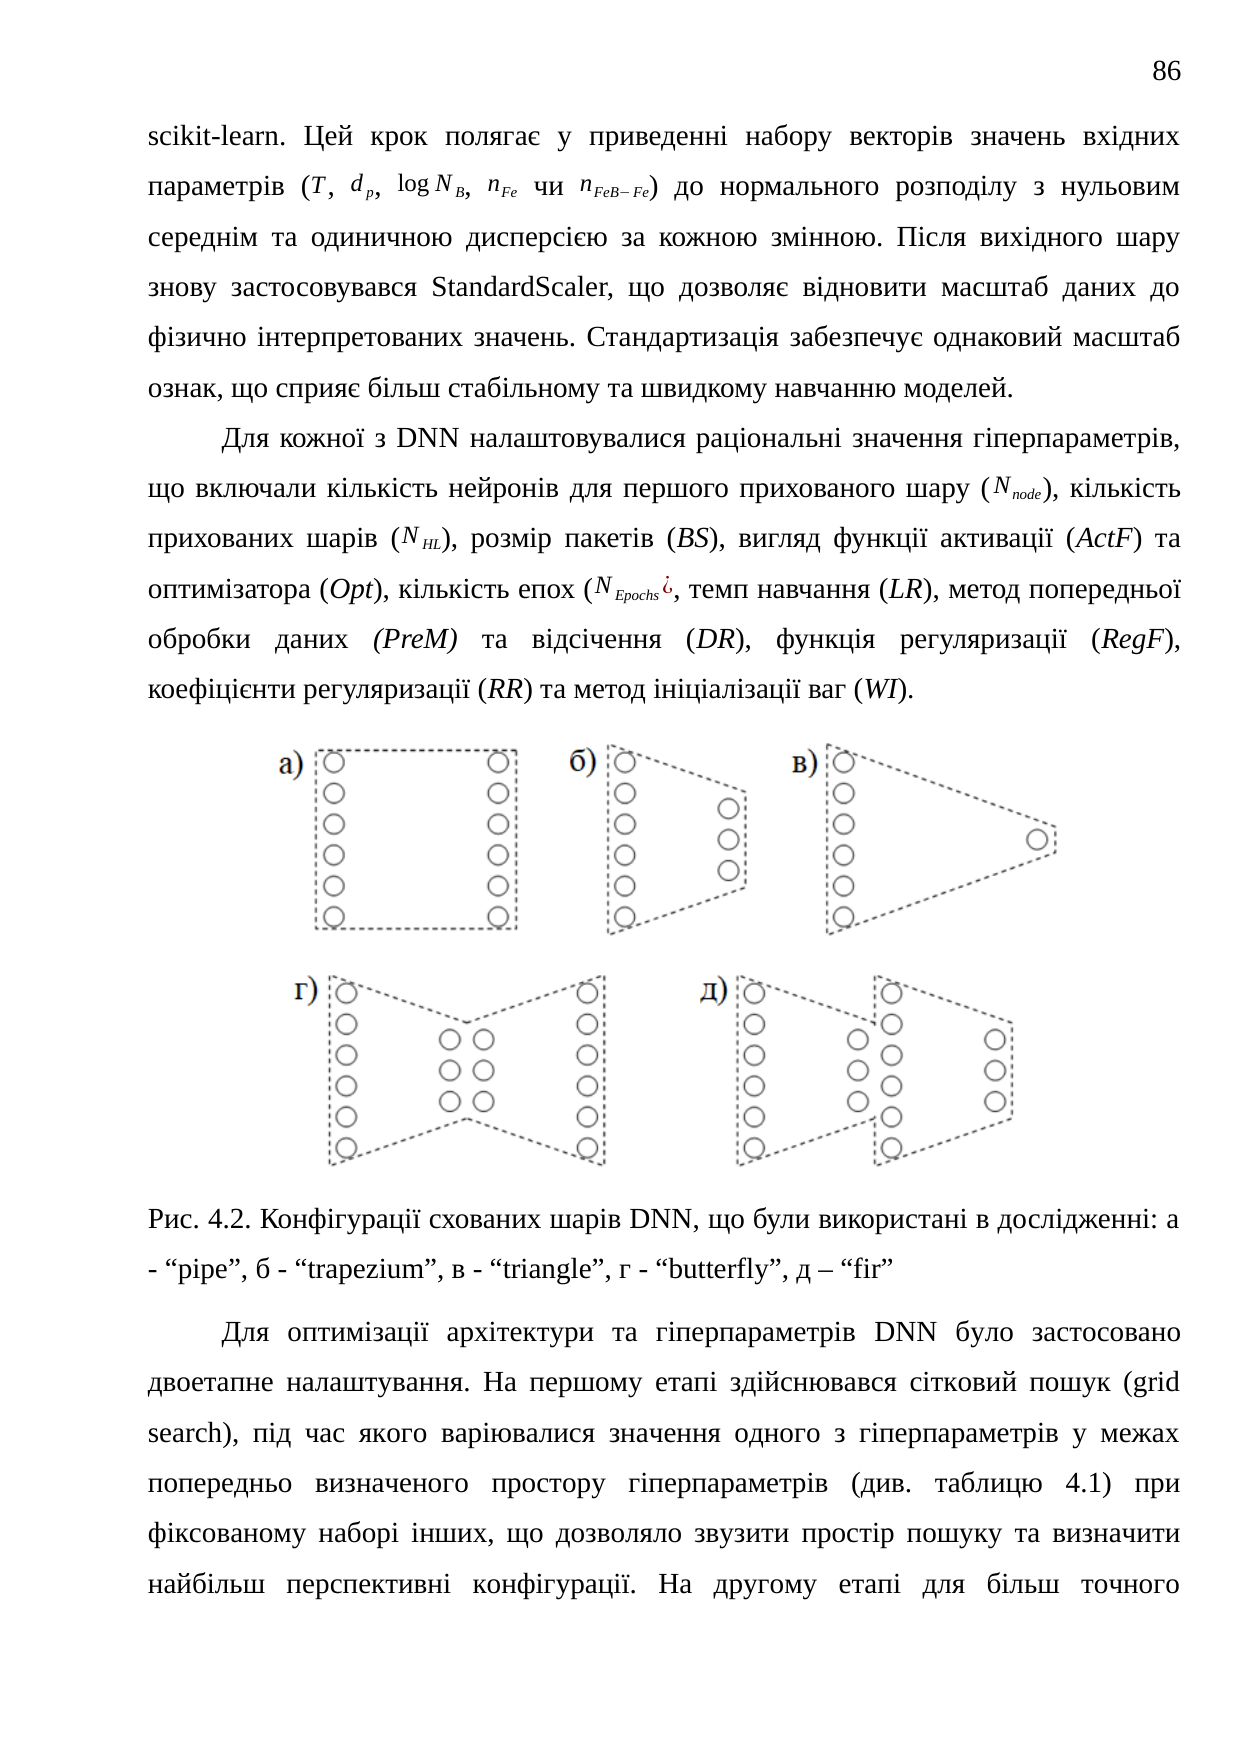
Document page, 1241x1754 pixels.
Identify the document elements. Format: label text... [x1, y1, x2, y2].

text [148, 118, 1181, 403]
picture [268, 734, 1061, 1172]
text Для кожної з DNN налаштовувалися раціональні значення гіперпараметрів, що включали кількість нейронів для першого прихованого шару (), кількість прихованих шарів (), розмір пакетів (BS), вигляд функції активації (ActF) та оптимізатора (Opt), кількість епох (, темп навчання (LR), метод попередньої обробки даних (PreM) та відсічення (DR), функція регуляризації (RegF), коефіцієнти регуляризації (RR) та метод ініціалізації ваг (WI). [148, 420, 1181, 705]
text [148, 1314, 1181, 1599]
text Рис. 4.2. Конфігурації схованих шарів DNN, що були використані в дослідженні: а - “pipe”, б - “trapezium”, в - “triangle”, г - “butterfly”, д – “fir” [148, 1201, 1181, 1285]
